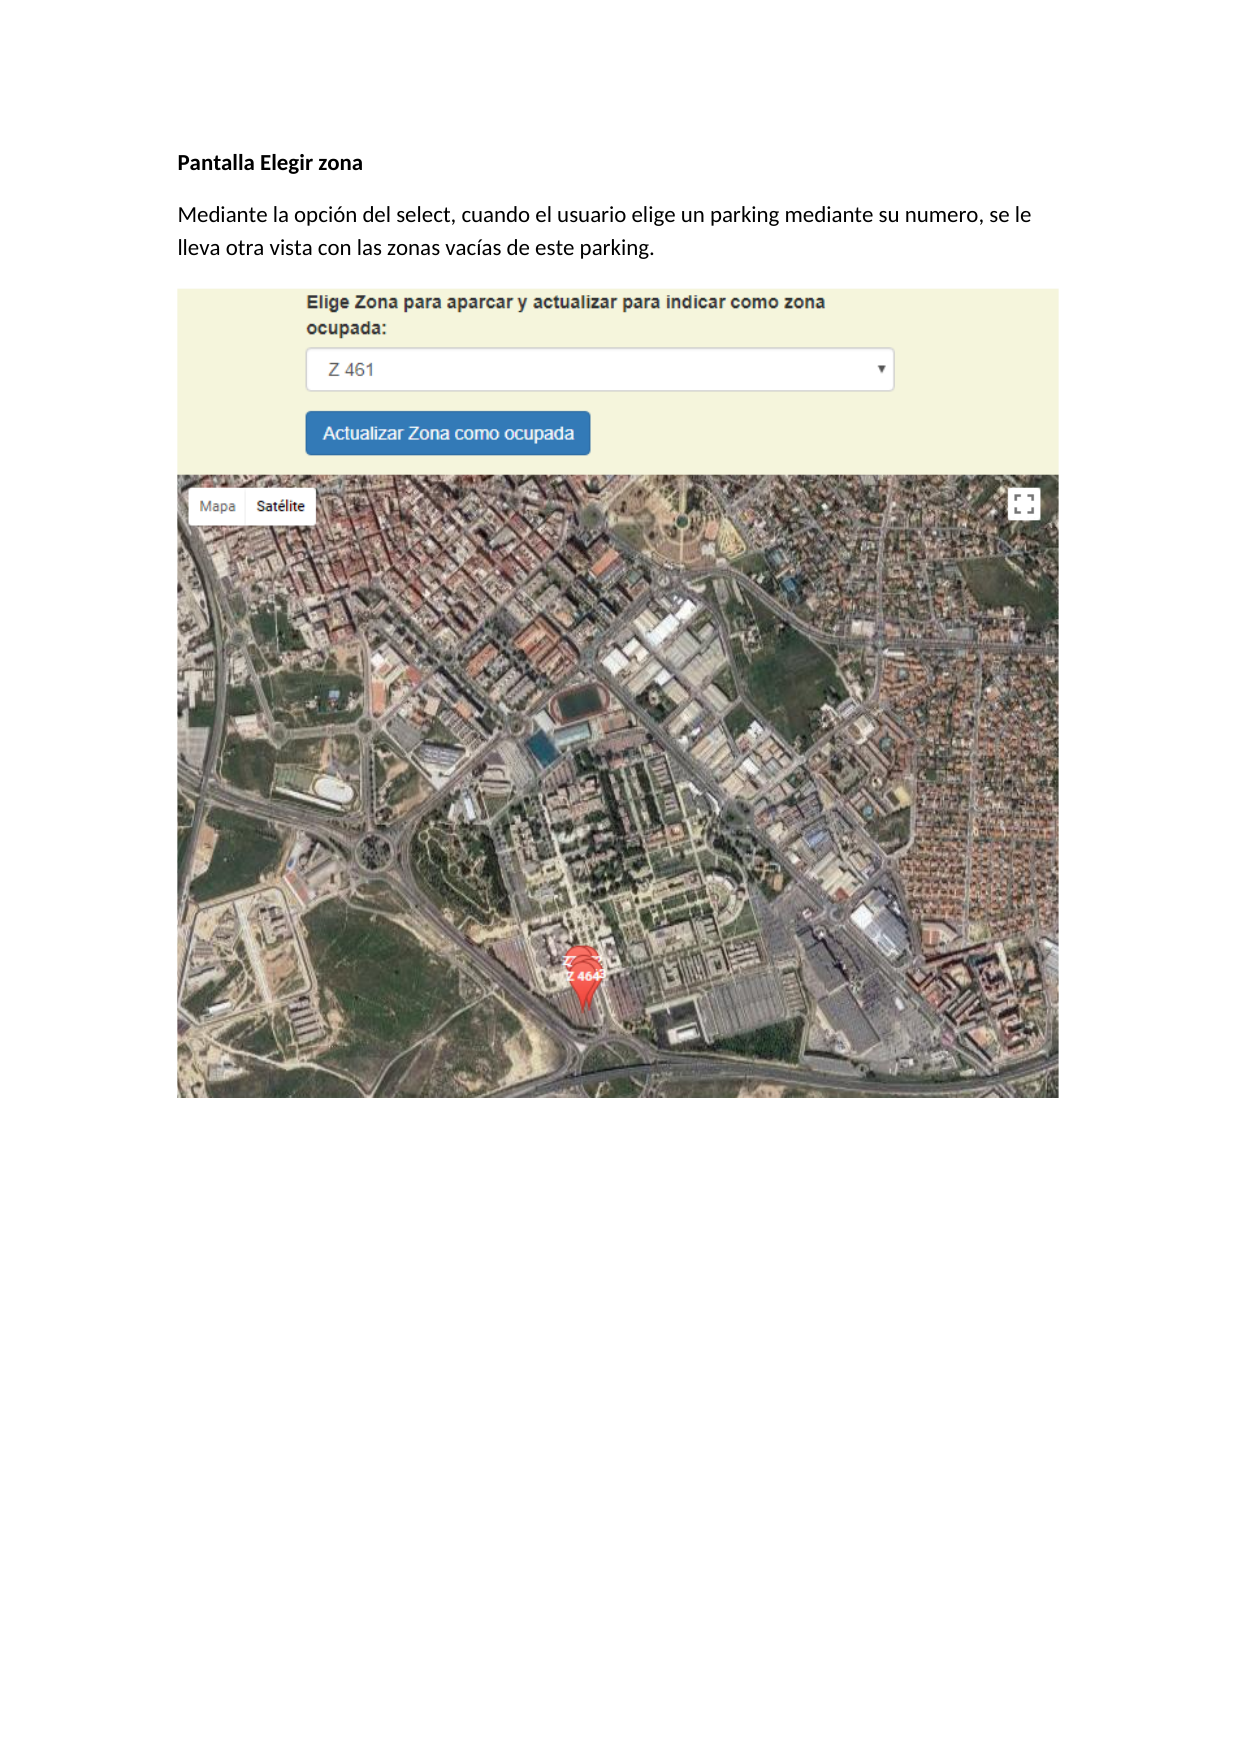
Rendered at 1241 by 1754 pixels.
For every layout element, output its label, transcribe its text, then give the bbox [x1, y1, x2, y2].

text Pantalla Elegir zona [177, 148, 1063, 176]
picture [177, 285, 1063, 1098]
text Mediante la opción del select, cuando el usuario elige un parking mediante su numero, se le lleva otra vista con las zonas vacías de este parking. [177, 201, 1063, 261]
